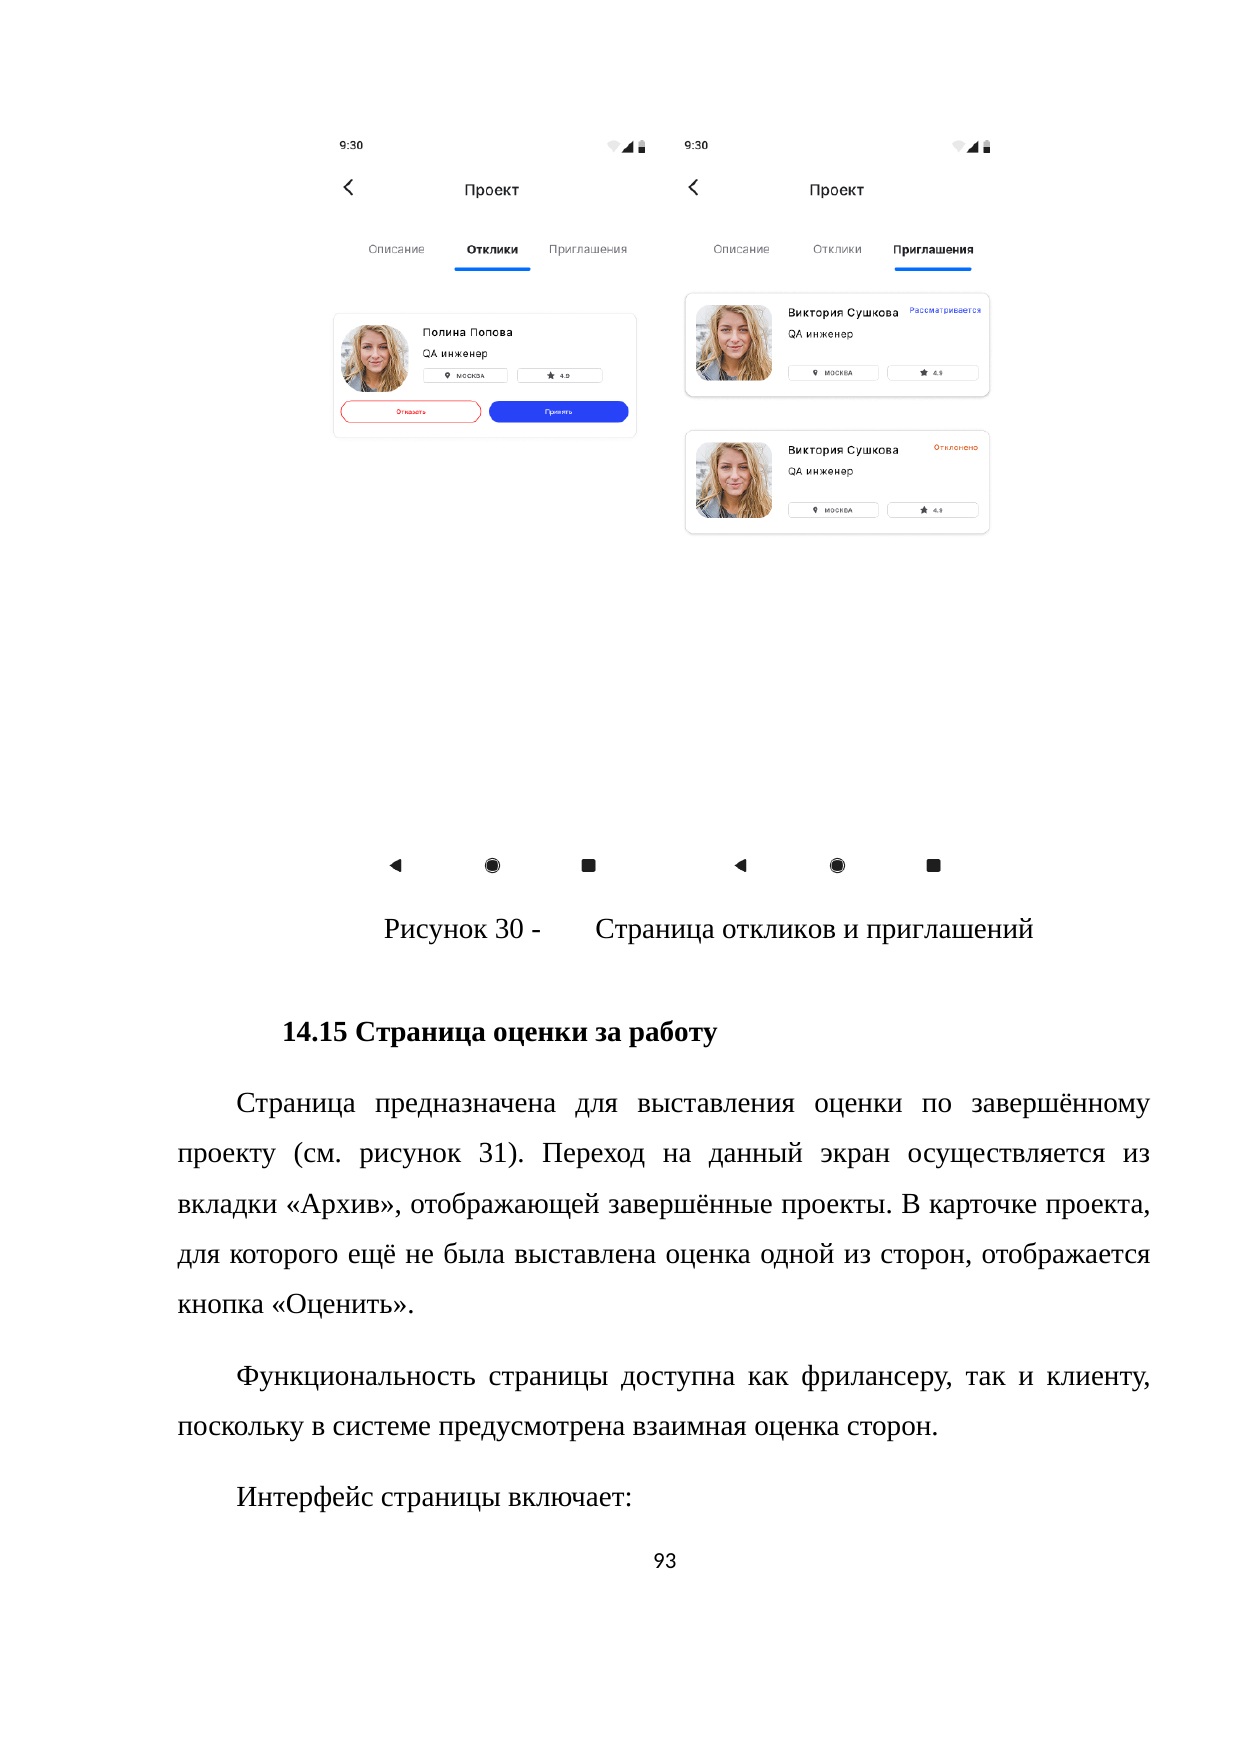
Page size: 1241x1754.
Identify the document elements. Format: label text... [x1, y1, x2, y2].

text Интерфейс страницы включает: [177, 1479, 1152, 1513]
text Страница оценки за работу [282, 1014, 1152, 1048]
text Страница откликов и приглашений [266, 911, 1152, 944]
picture [319, 118, 1010, 886]
text Страница предназначена для выставления оценки по завершённому проекту (см. рисунок 31). Переход на данный экран осуществляется из вкладки «Архив», отображающей завершённые проекты. В карточке проекта, для которого ещё не была выставлена оценка одной из сторон, отображается кнопка «Оценить». [177, 1085, 1152, 1320]
text Функциональность страницы доступна как фрилансеру, так и клиенту, поскольку в системе предусмотрена взаимная оценка сторон. [177, 1358, 1152, 1442]
